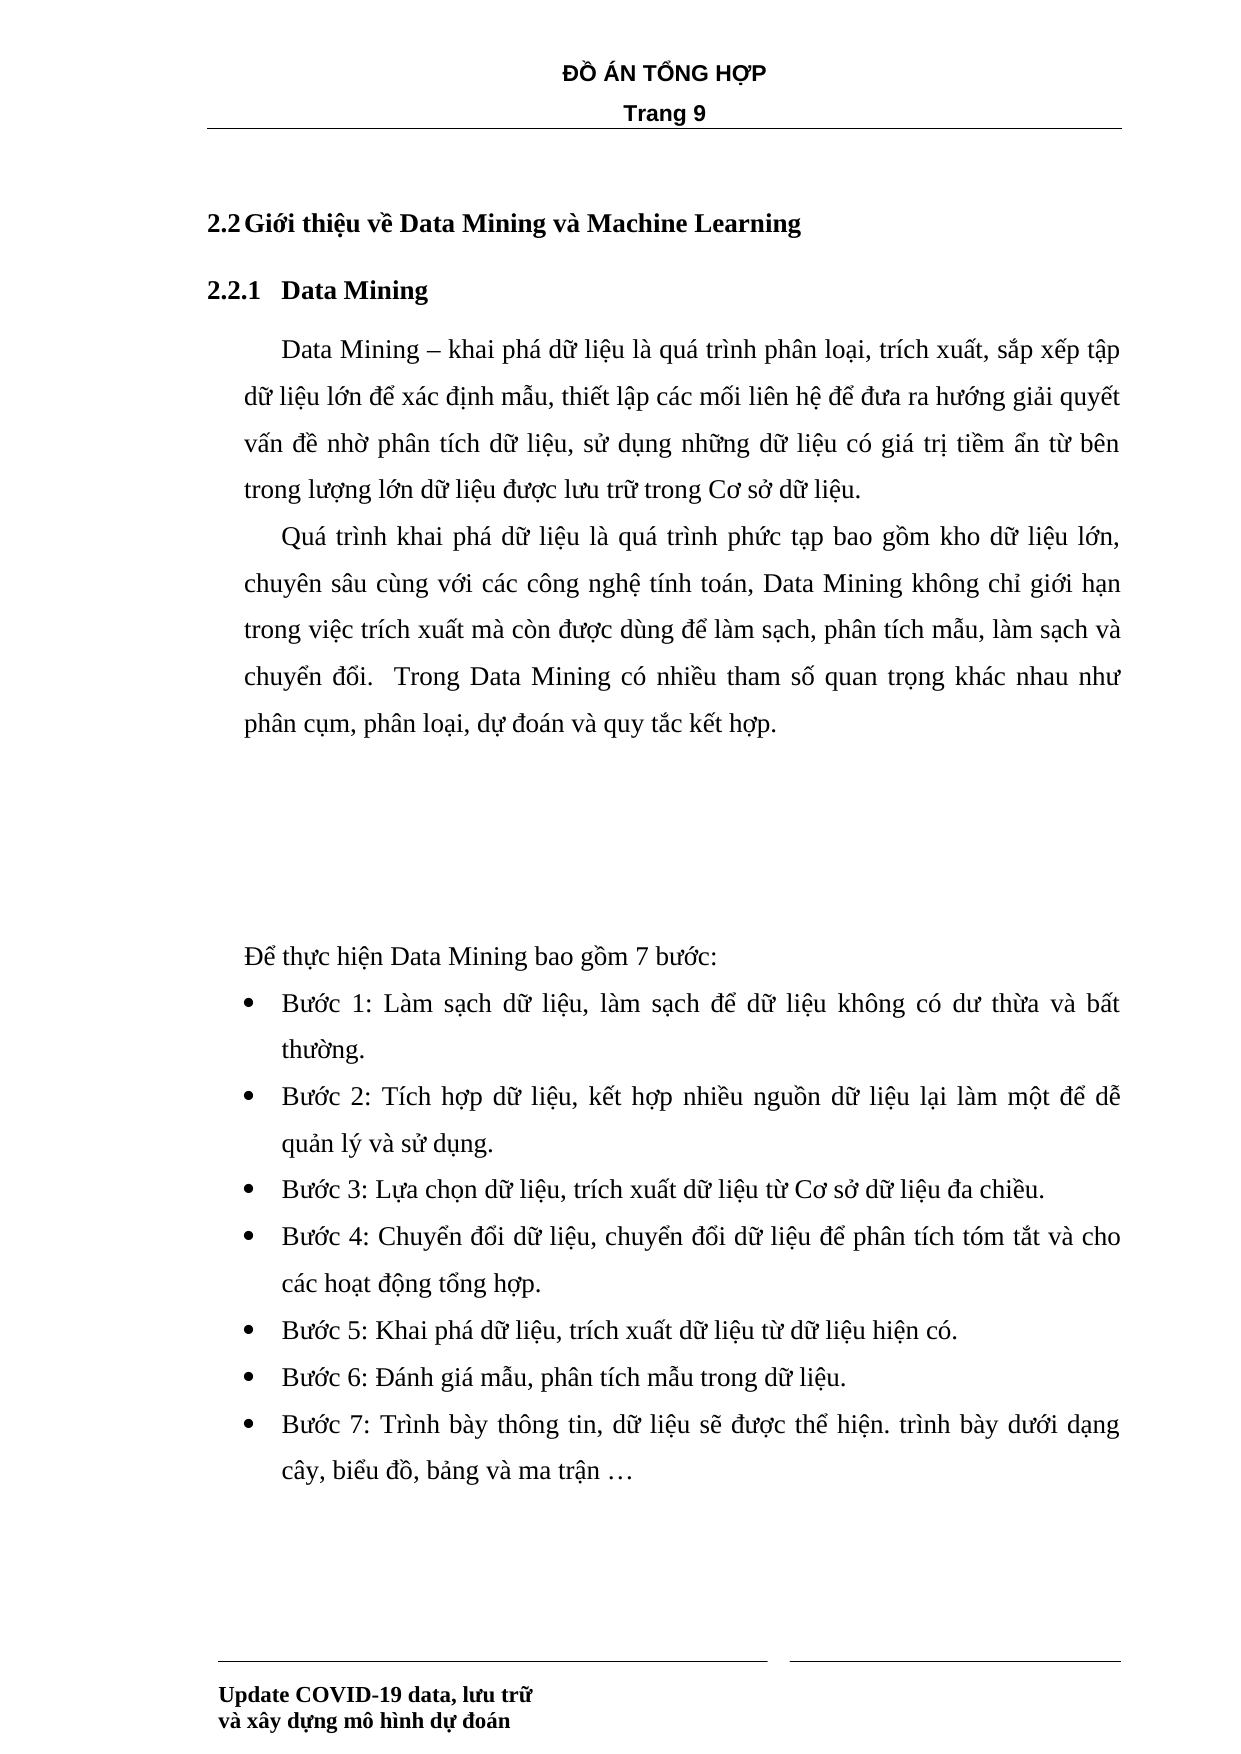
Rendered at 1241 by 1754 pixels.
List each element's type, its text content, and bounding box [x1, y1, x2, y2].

list Bước 2: Tích hợp dữ liệu, kết hợp nhiều nguồn dữ liệu lại làm một để dễ quản lý và sử dụng. [244, 1080, 1122, 1158]
list Bước 6: Đánh giá mẫu, phân tích mẫu trong dữ liệu. [244, 1361, 1122, 1392]
text Data Mining – khai phá dữ liệu là quá trình phân loại, trích xuất, sắp xếp tập dữ liệu lớn để xác định mẫu, thiết lập các mối liên hệ để đưa ra hướng giải quyết vấn đề nhờ phân tích dữ liệu, sử dụng những dữ liệu có giá trị tiềm ẩn từ bên trong lượng lớn dữ liệu được lưu trữ trong Cơ sở dữ liệu. [244, 333, 1122, 504]
text Quá trình khai phá dữ liệu là quá trình phức tạp bao gồm kho dữ liệu lớn, chuyên sâu cùng với các công nghệ tính toán, Data Mining không chỉ giới hạn trong việc trích xuất mà còn được dùng để làm sạch, phân tích mẫu, làm sạch và chuyển đổi. Trong Data Mining có nhiều tham số quan trọng khác nhau như phân cụm, phân loại, dự đoán và quy tắc kết hợp. [244, 520, 1122, 738]
text Để thực hiện Data Mining bao gồm 7 bước: [207, 940, 1122, 971]
list Bước 5: Khai phá dữ liệu, trích xuất dữ liệu từ dữ liệu hiện có. [244, 1314, 1122, 1345]
list Bước 3: Lựa chọn dữ liệu, trích xuất dữ liệu từ Cơ sở dữ liệu đa chiều. [244, 1174, 1122, 1205]
list Bước 7: Trình bày thông tin, dữ liệu sẽ được thể hiện. trình bày dưới dạng cây, biểu đồ, bảng và ma trận … [244, 1408, 1122, 1486]
subtitle Data Mining [207, 274, 1122, 305]
subtitle Giới thiệu về Data Mining và Machine Learning [207, 207, 1122, 238]
list Bước 1: Làm sạch dữ liệu, làm sạch để dữ liệu không có dư thừa và bất thường. [244, 987, 1122, 1065]
list Bước 4: Chuyển đổi dữ liệu, chuyển đổi dữ liệu để phân tích tóm tắt và cho các hoạt động tổng hợp. [244, 1221, 1122, 1298]
